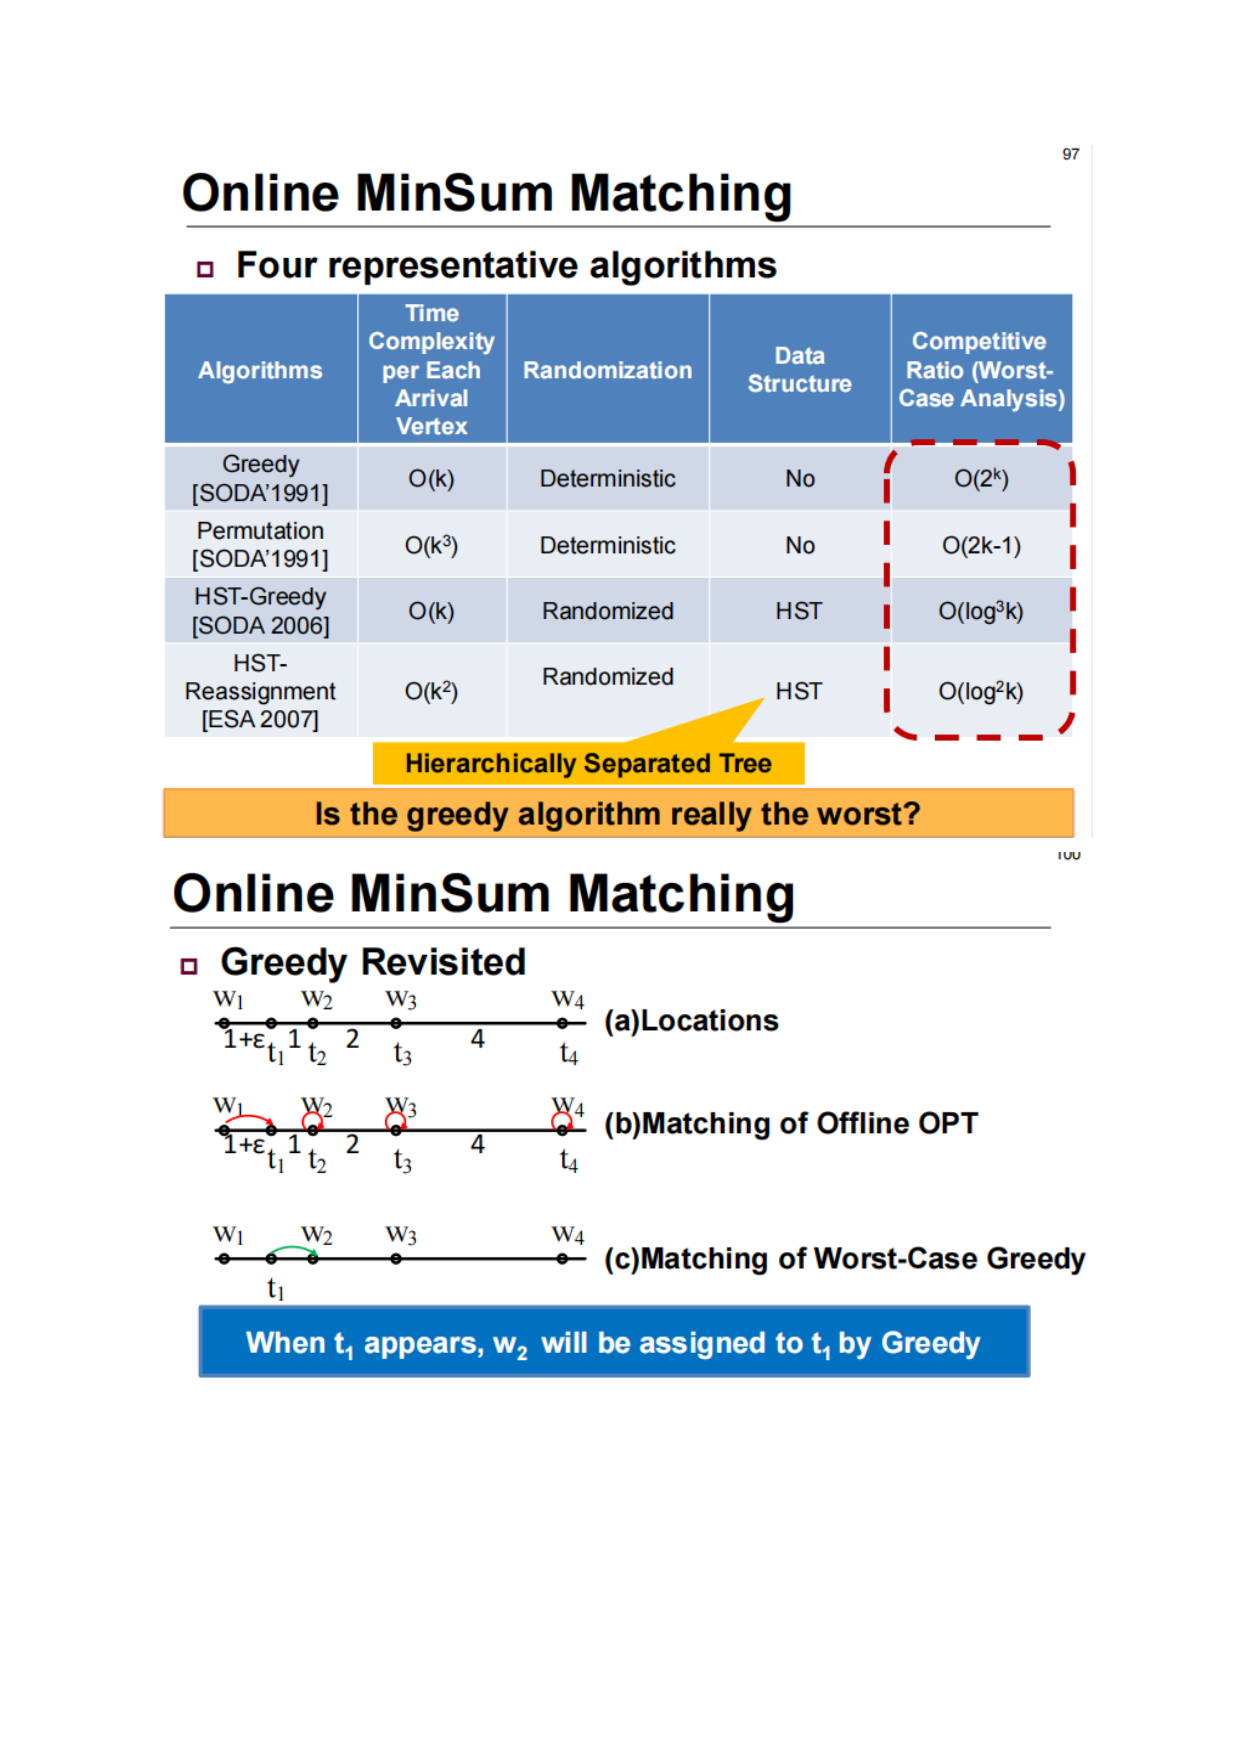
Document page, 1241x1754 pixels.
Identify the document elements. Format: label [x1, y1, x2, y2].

picture [147, 852, 1093, 1400]
picture [147, 145, 1093, 838]
